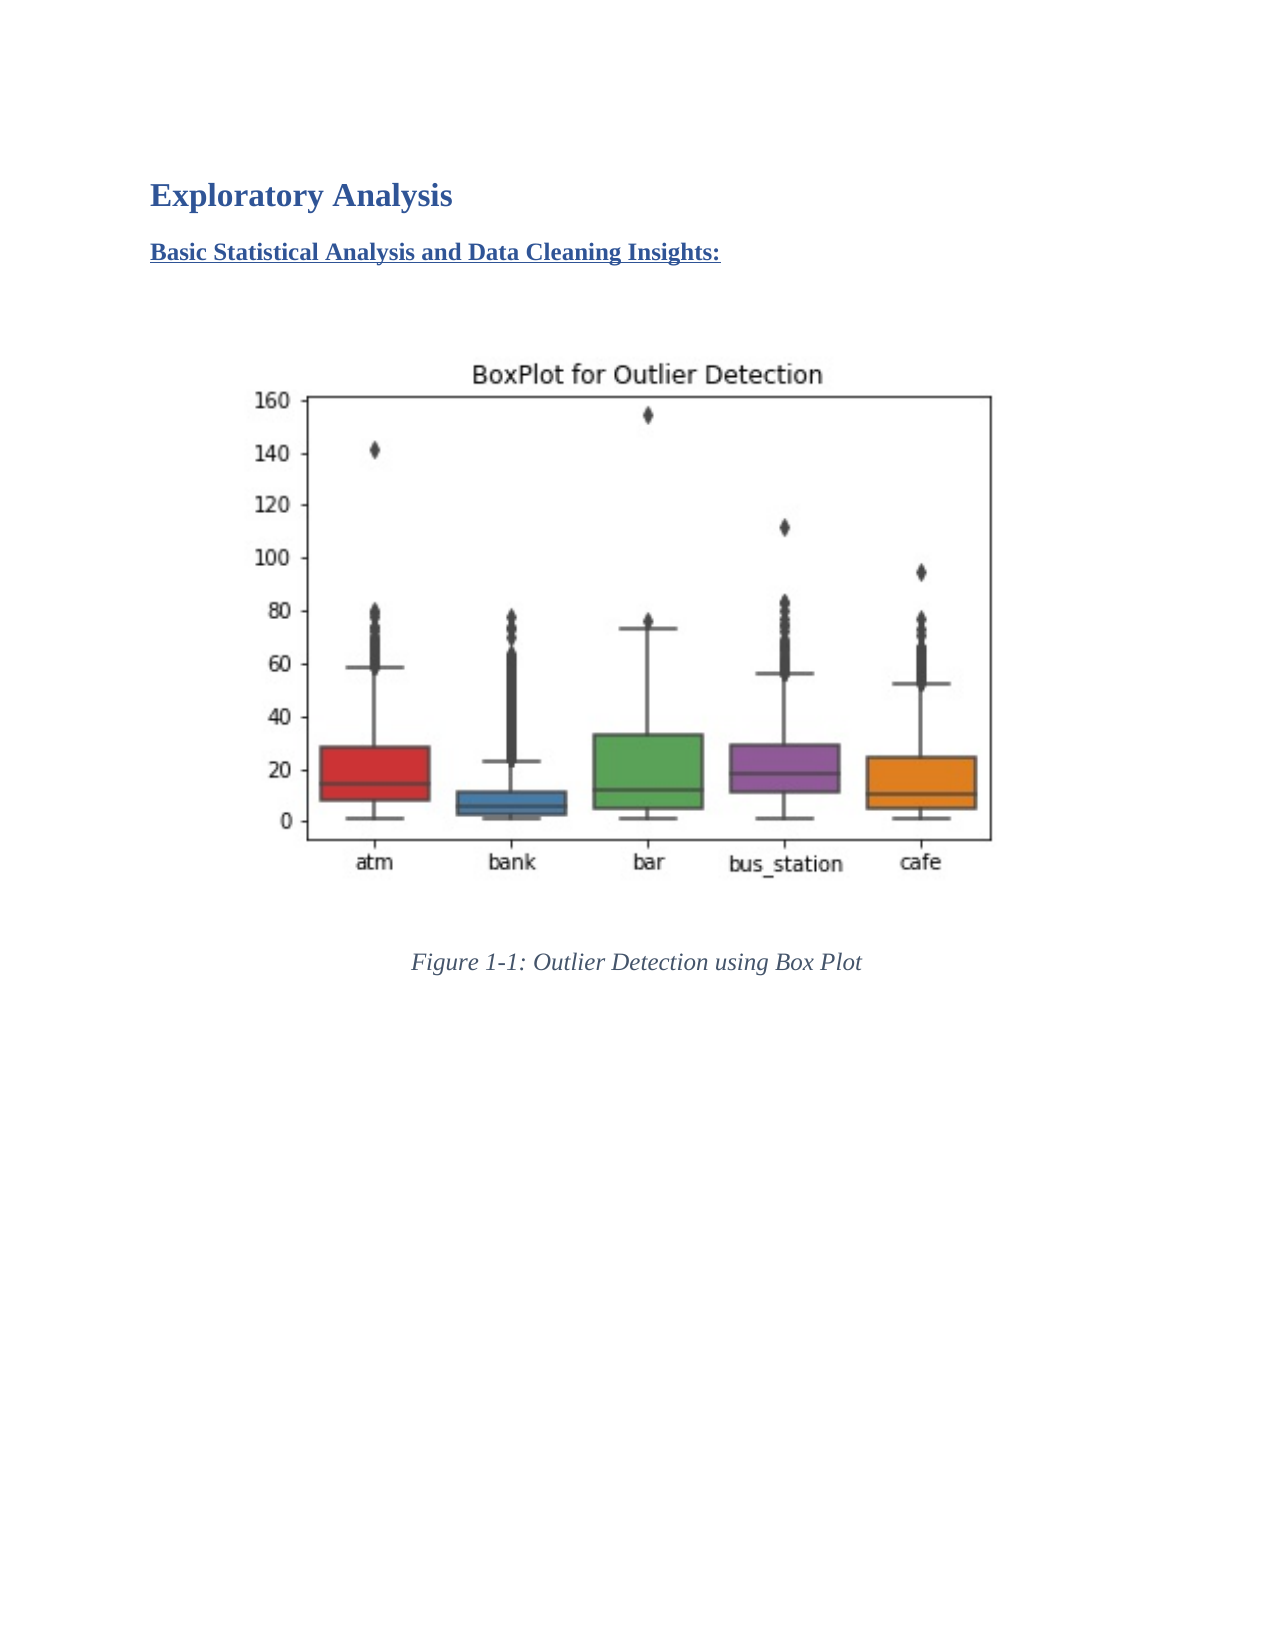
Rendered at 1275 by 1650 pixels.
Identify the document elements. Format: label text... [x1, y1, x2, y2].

subtitle Basic Statistical Analysis and Data Cleaning Insights: [150, 237, 1125, 265]
text Exploratory Analysis [150, 175, 1125, 213]
text Figure 1-1: Outlier Detection using Box Plot [150, 947, 1125, 976]
picture [197, 325, 1078, 913]
